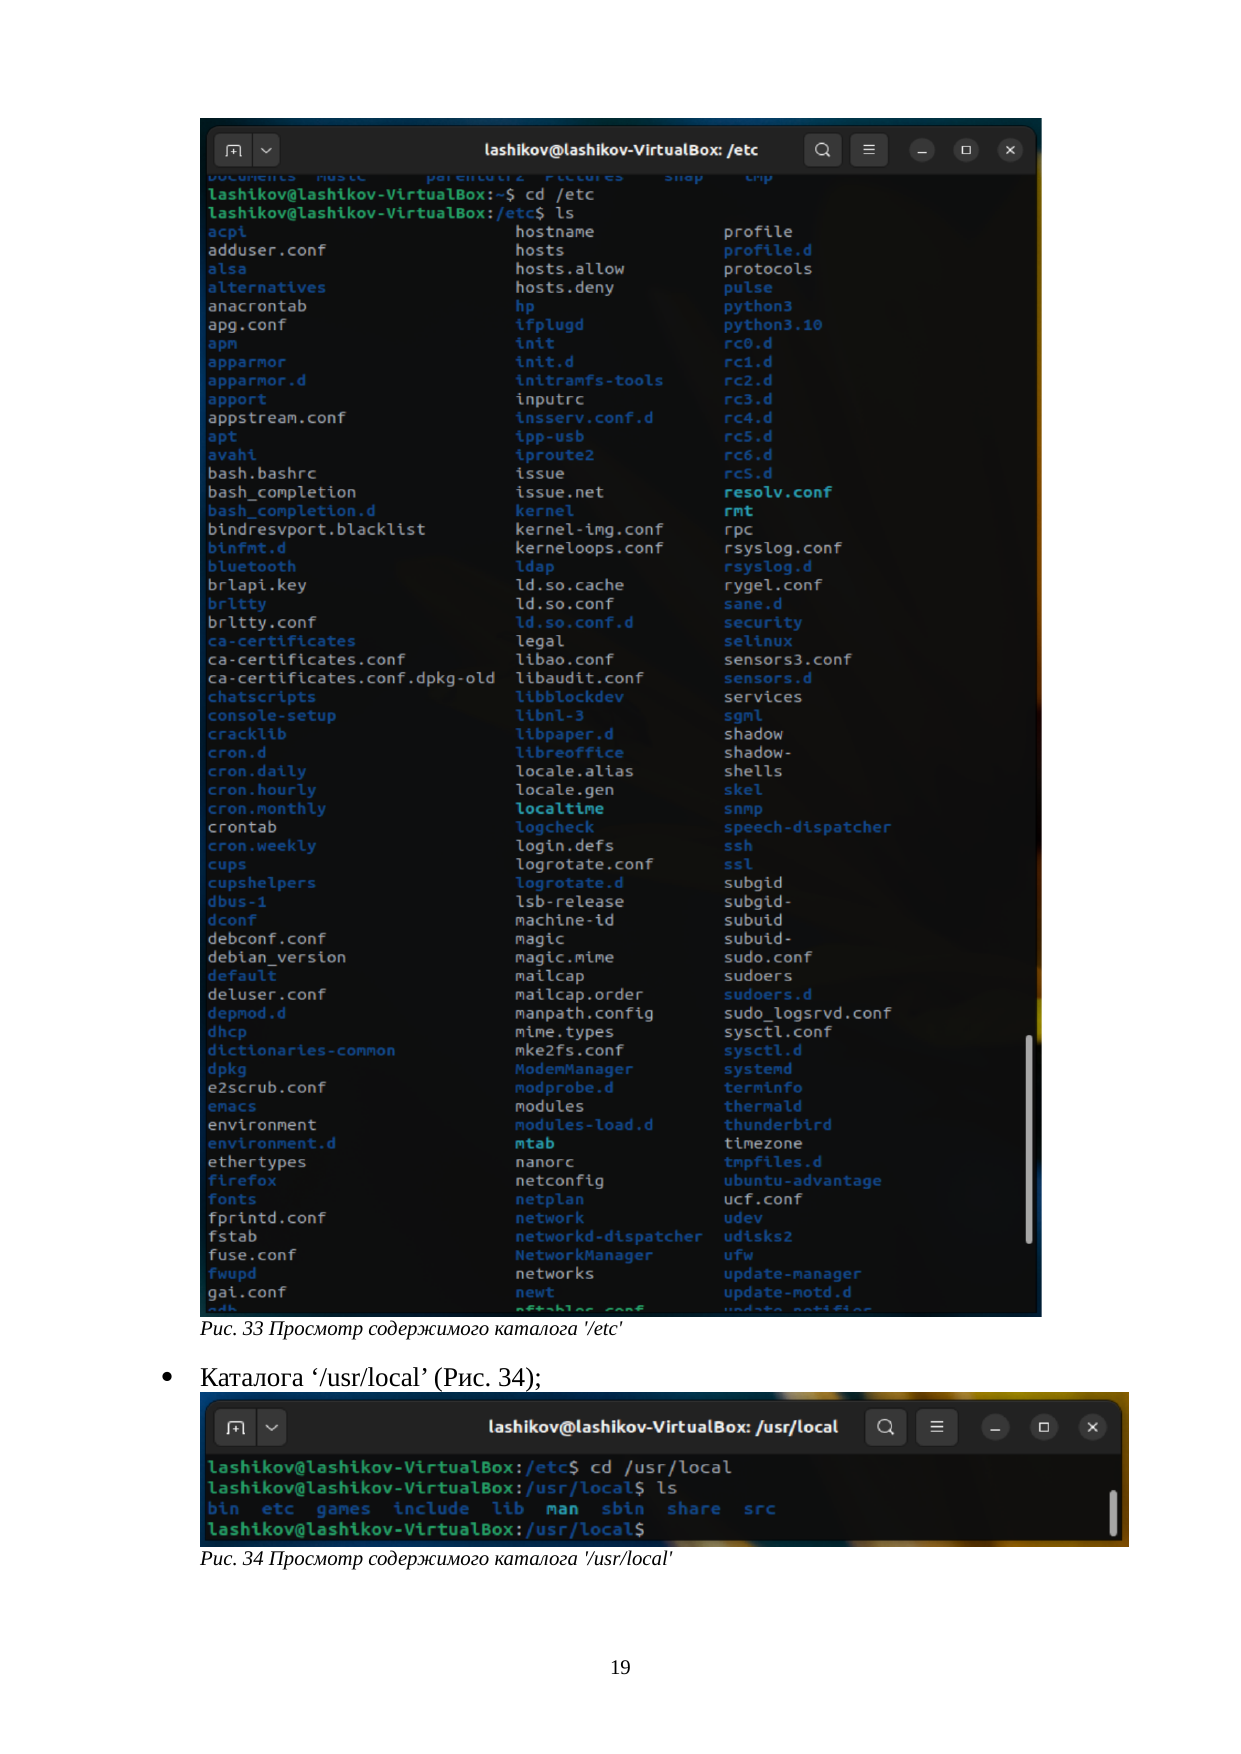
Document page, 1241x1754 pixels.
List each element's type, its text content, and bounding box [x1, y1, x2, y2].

picture [200, 118, 1042, 1317]
text Рис. 34 Просмотр содержимого каталога '/usr/local' [192, 1546, 1122, 1570]
text Рис. 33 Просмотр содержимого каталога '/etc' [126, 1316, 1122, 1340]
list Каталога ‘/usr/local’ (Рис. 34); [162, 1361, 1122, 1392]
picture [200, 1392, 1129, 1547]
